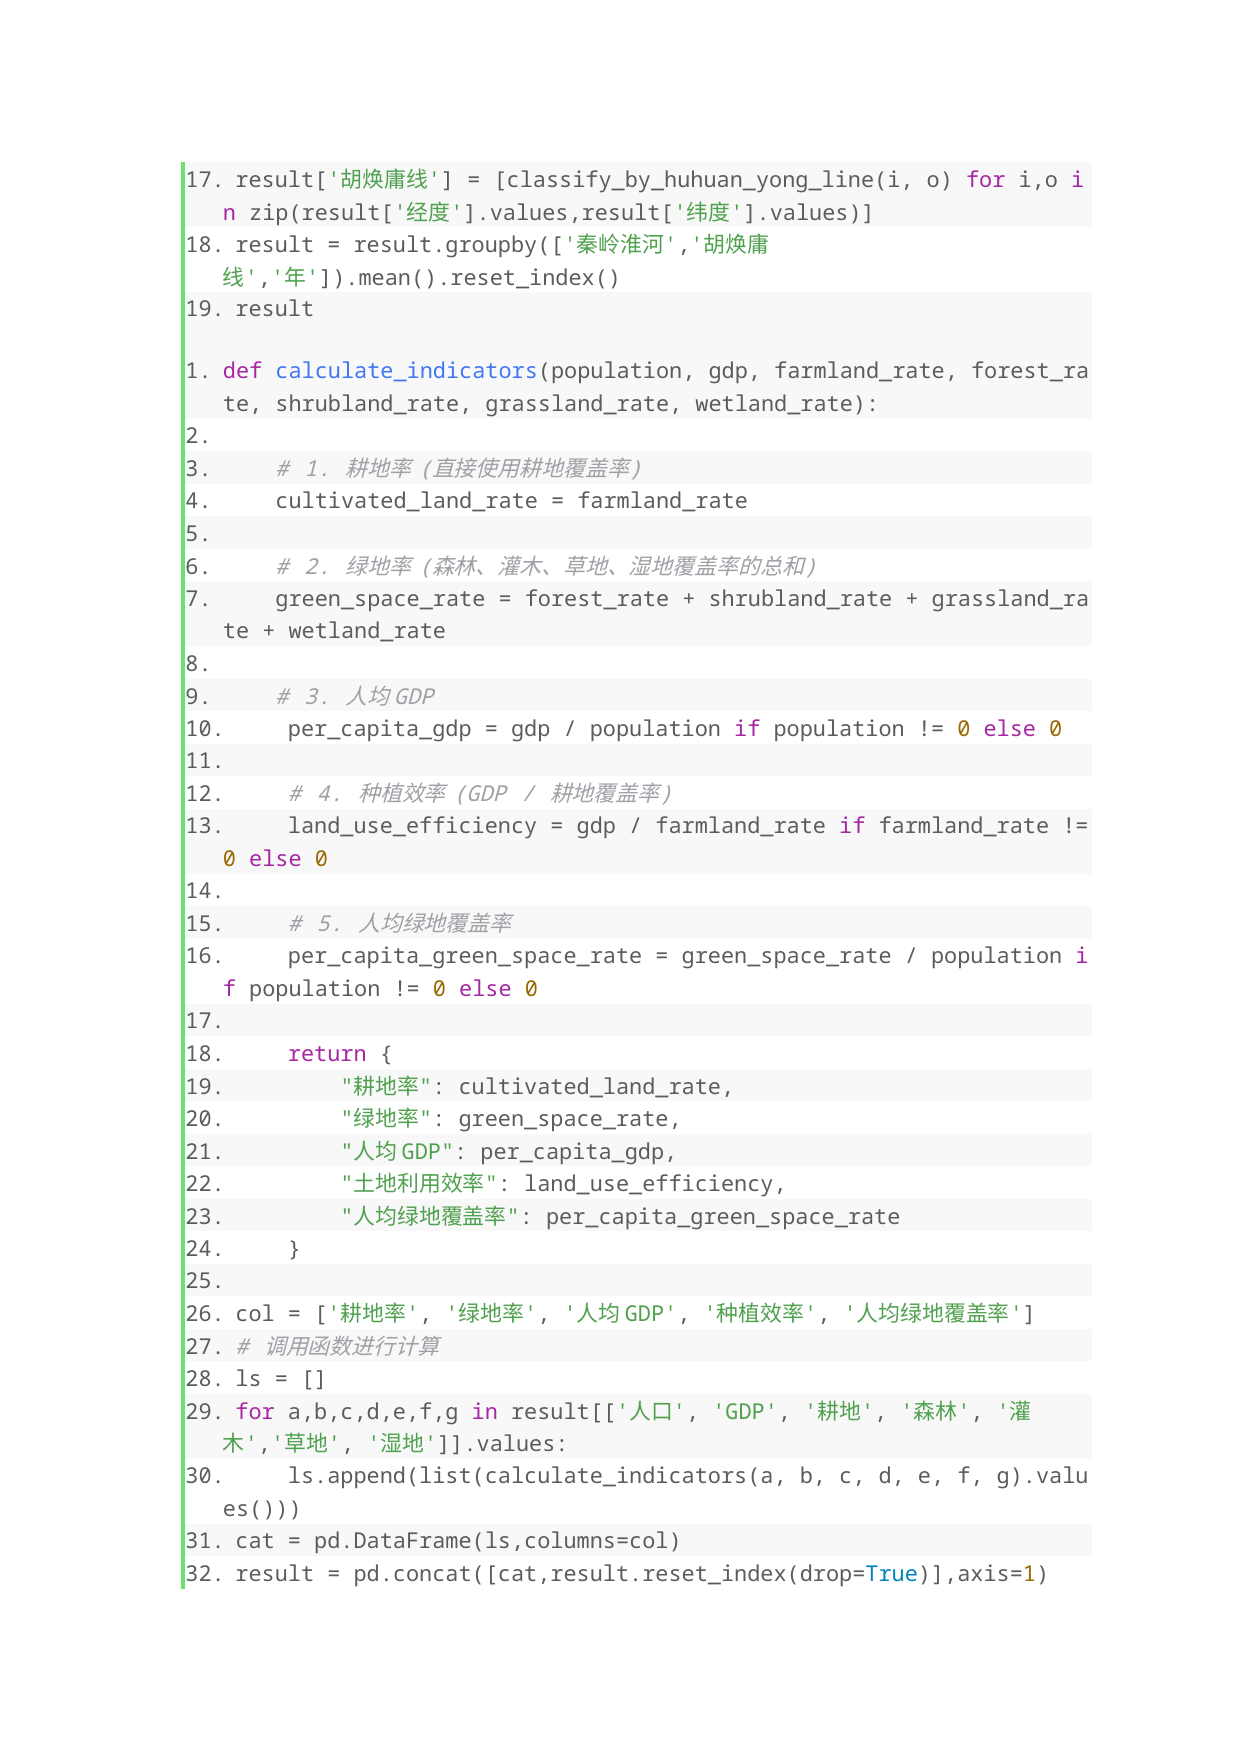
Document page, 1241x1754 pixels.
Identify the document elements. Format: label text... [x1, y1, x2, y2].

list col = ['耕地率', '绿地率', '人均GDP', '种植效率', '人均绿地覆盖率'] [185, 1296, 1092, 1329]
list green_space_rate = forest_rate + shrubland_rate + grassland_rate + wetland_rate [185, 581, 1092, 646]
list # 2. 绿地率 (森林、灌木、草地、湿地覆盖率的总和) [185, 549, 1092, 581]
list ls.append(list(calculate_indicators(a, b, c, d, e, f, g).values())) [185, 1459, 1092, 1524]
list result['胡焕庸线'] = [classify_by_huhuan_yong_line(i, o) for i,o in zip(result['经度'].values,result['纬度'].values)] [185, 162, 1092, 227]
list } [185, 1231, 1092, 1264]
list result = pd.concat([cat,result.reset_index(drop=True)],axis=1) [185, 1556, 1092, 1589]
list ls = [] [185, 1361, 1092, 1394]
list "绿地率": green_space_rate, [185, 1101, 1092, 1134]
list land_use_efficiency = gdp / farmland_rate if farmland_rate != 0 else 0 [185, 809, 1092, 874]
list "人均GDP": per_capita_gdp, [185, 1134, 1092, 1166]
list def calculate_indicators(population, gdp, farmland_rate, forest_rate, shrubland_rate, grassland_rate, wetland_rate): [185, 354, 1092, 419]
list "人均绿地覆盖率": per_capita_green_space_rate [185, 1199, 1092, 1231]
list result [185, 292, 1092, 324]
list for a,b,c,d,e,f,g in result[['人口', 'GDP', '耕地', '森林', '灌木','草地', '湿地']].values: [185, 1394, 1092, 1459]
list "耕地率": cultivated_land_rate, [185, 1069, 1092, 1101]
list "土地利用效率": land_use_efficiency, [185, 1166, 1092, 1199]
list # 3. 人均GDP [185, 679, 1092, 711]
list # 4. 种植效率 (GDP / 耕地覆盖率) [185, 776, 1092, 809]
list per_capita_green_space_rate = green_space_rate / population if population != 0 else 0 [185, 939, 1092, 1004]
list # 调用函数进行计算 [185, 1329, 1092, 1361]
list cultivated_land_rate = farmland_rate [185, 484, 1092, 516]
list result = result.groupby(['秦岭淮河','胡焕庸线','年']).mean().reset_index() [185, 227, 1092, 292]
list return { [185, 1036, 1092, 1069]
list # 1. 耕地率 (直接使用耕地覆盖率) [185, 451, 1092, 484]
list cat = pd.DataFrame(ls,columns=col) [185, 1524, 1092, 1556]
list # 5. 人均绿地覆盖率 [185, 906, 1092, 939]
list per_capita_gdp = gdp / population if population != 0 else 0 [185, 711, 1092, 744]
